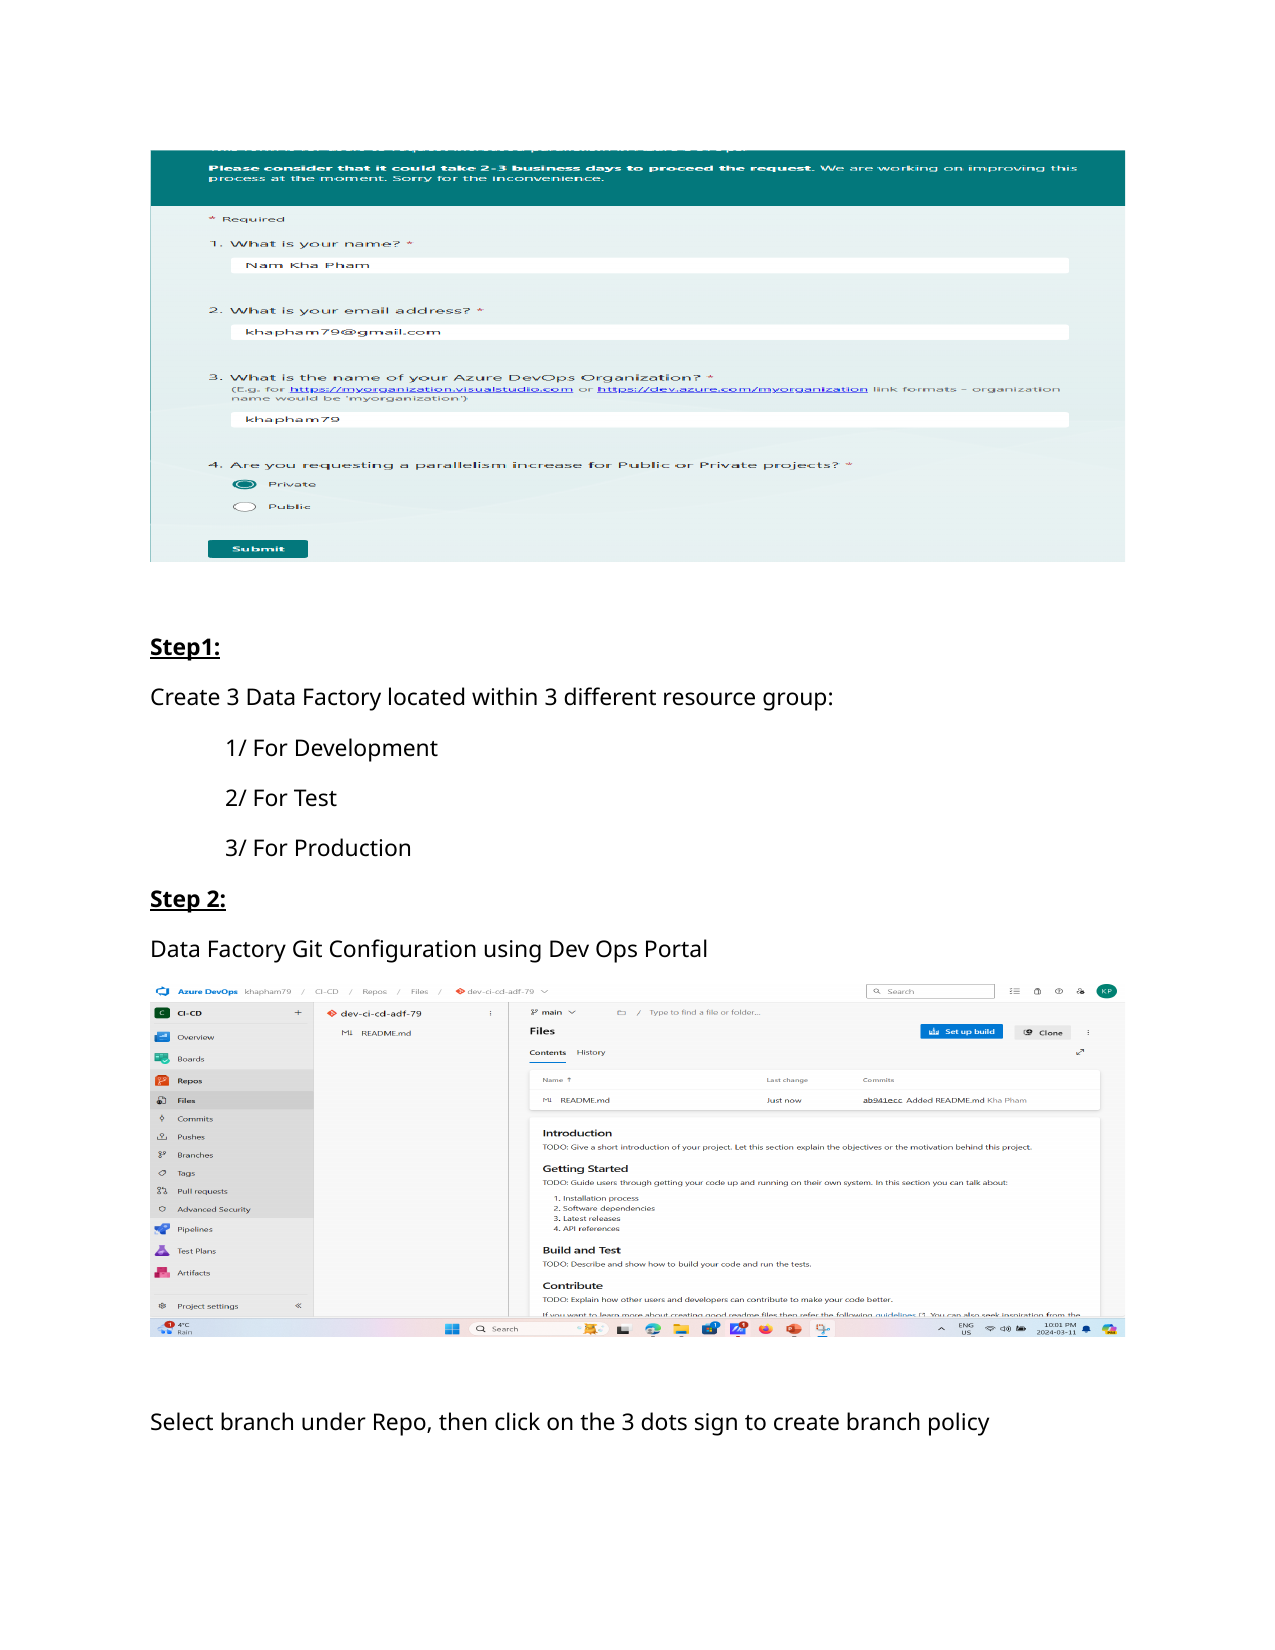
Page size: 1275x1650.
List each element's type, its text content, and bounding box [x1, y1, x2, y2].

text 1/ For Development [150, 732, 1125, 763]
text Create 3 Data Factory located within 3 different resource group: [150, 681, 1125, 712]
text 2/ For Test [150, 782, 1125, 813]
text Select branch under Repo, then click on the 3 dots sign to create branch policy [150, 1406, 1125, 1437]
picture [150, 983, 1125, 1337]
text Step 2: [150, 883, 1125, 914]
picture [150, 150, 1125, 562]
text Data Factory Git Configuration using Dev Ops Portal [150, 933, 1125, 964]
text 3/ For Production [150, 832, 1125, 864]
text Step1: [150, 631, 1125, 662]
